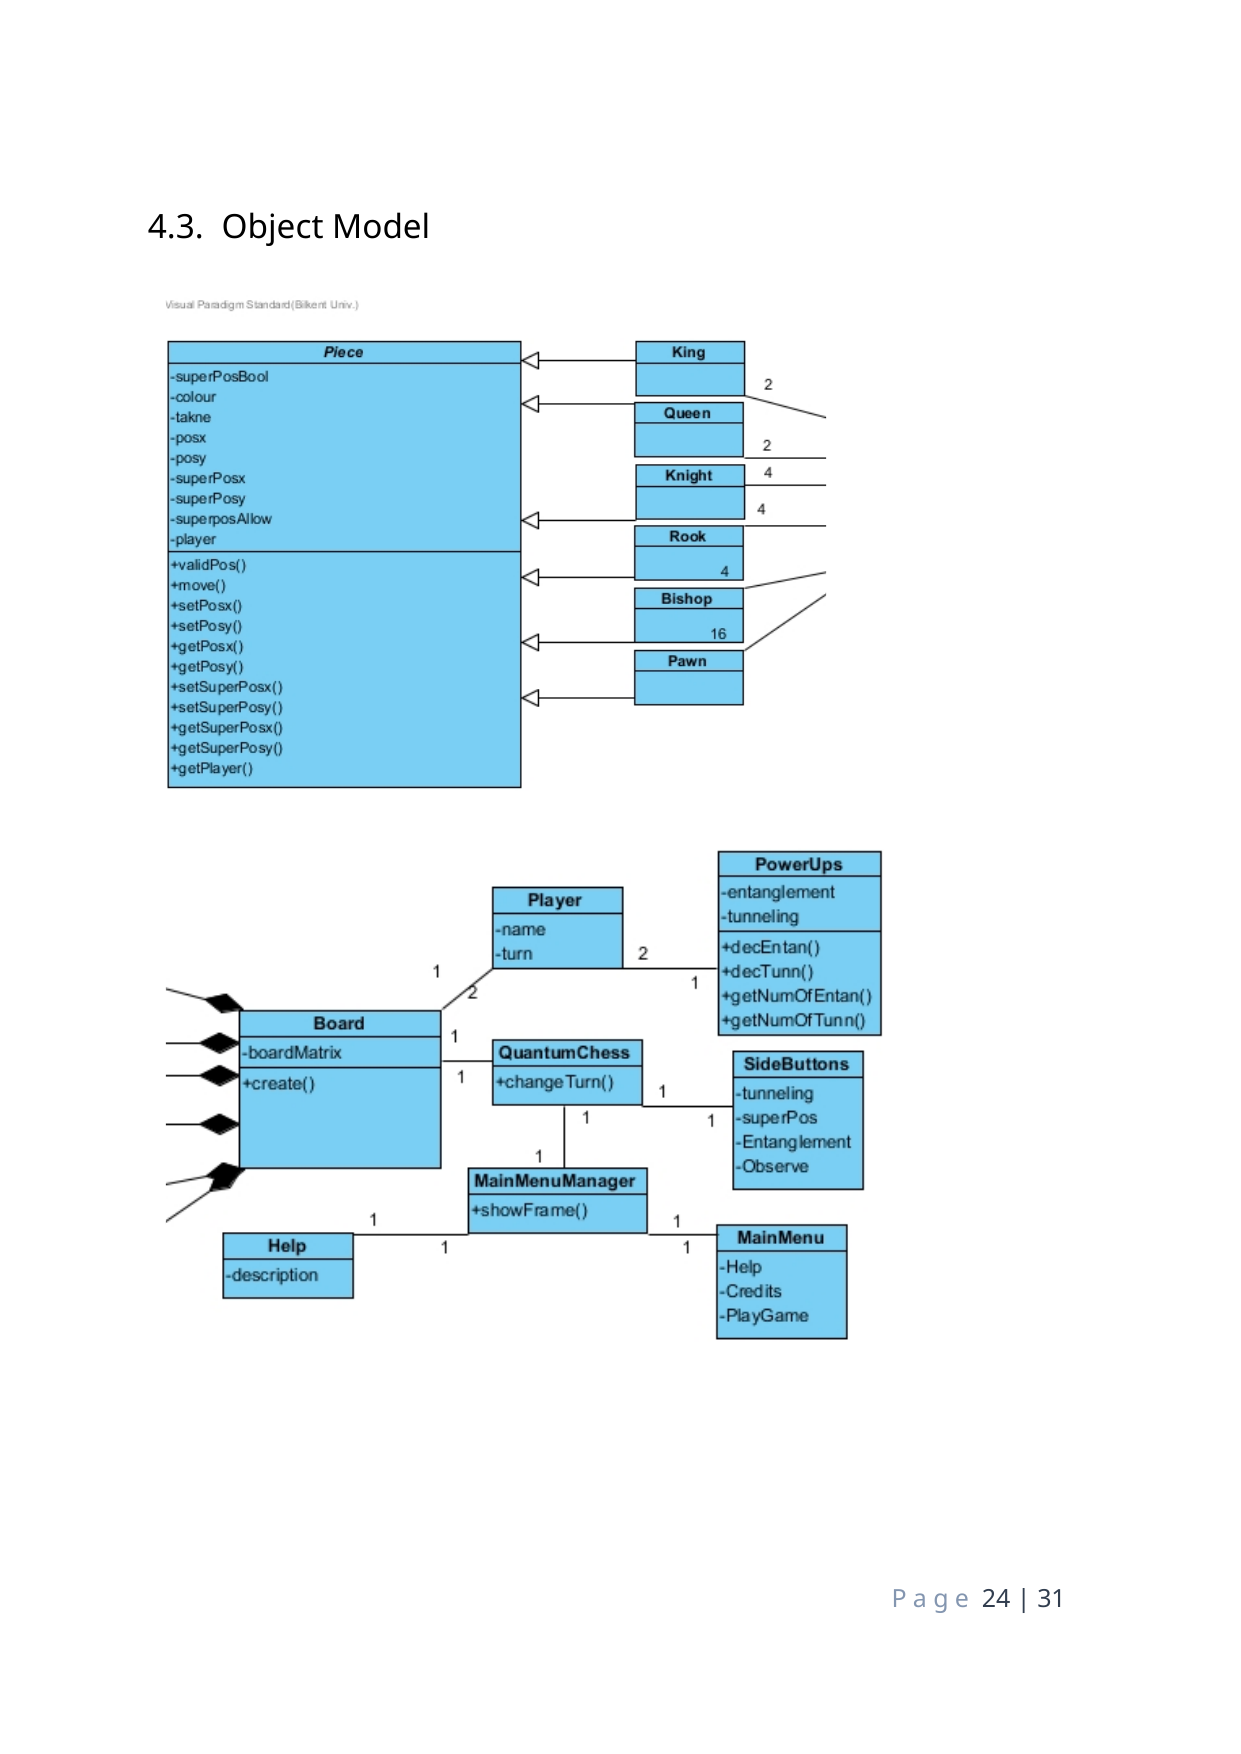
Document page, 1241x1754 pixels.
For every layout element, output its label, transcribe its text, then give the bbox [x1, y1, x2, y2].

picture [165, 848, 887, 1442]
subtitle 4.3. Object Model [148, 203, 1093, 248]
picture [165, 295, 827, 791]
